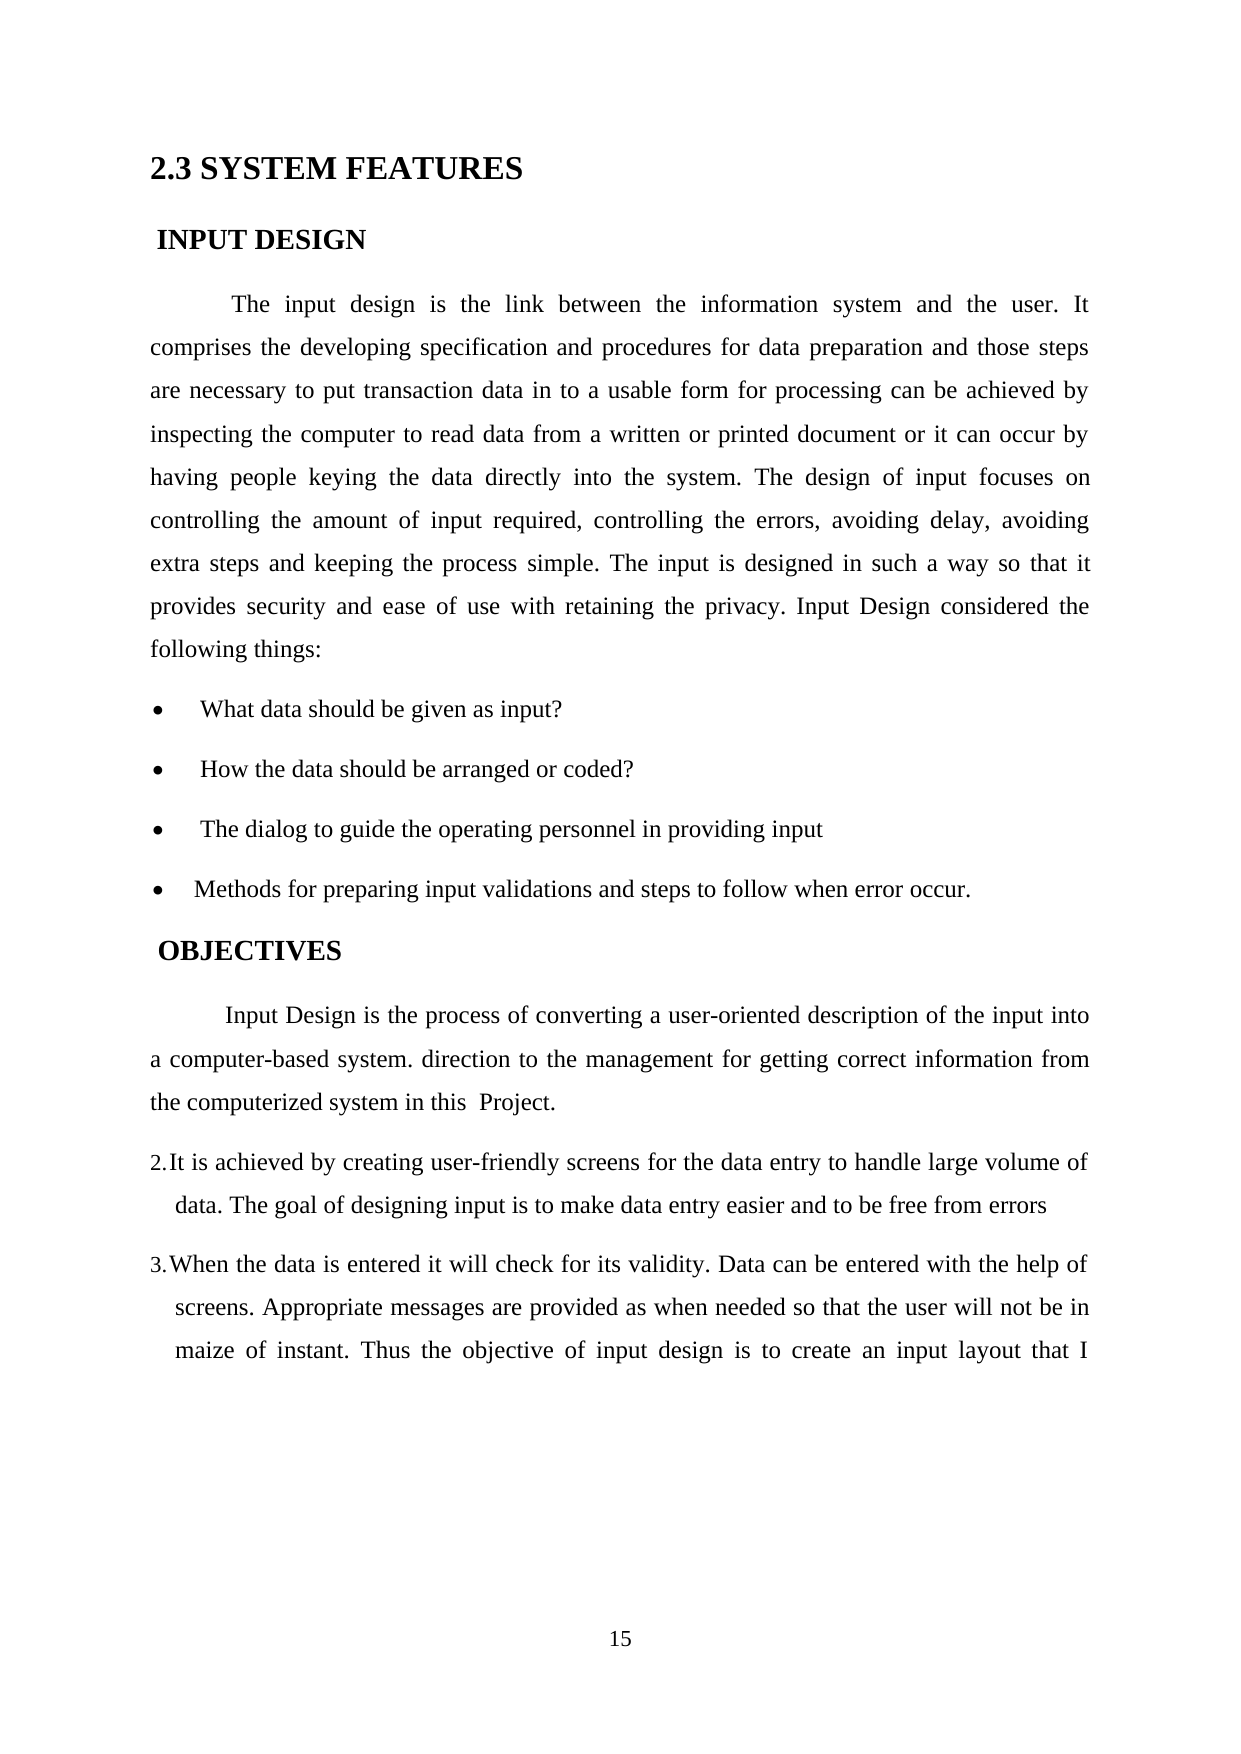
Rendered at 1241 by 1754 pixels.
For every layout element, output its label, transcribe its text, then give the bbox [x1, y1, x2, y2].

list How the data should be arranged or coded? [150, 754, 1123, 782]
subtitle OBJECTIVES [157, 933, 1123, 967]
subtitle SYSTEM FEATURES [150, 148, 1123, 187]
text Input Design is the process of converting a user-oriented description of the input into a computer-based system. direction to the management for getting correct information from the computerized system in this Project. [150, 1001, 1090, 1116]
subtitle INPUT DESIGN [150, 222, 1123, 256]
list It is achieved by creating user-friendly screens for the data entry to handle large volume of data. The goal of designing input is to make data entry easier and to be free from errors [150, 1147, 1090, 1218]
list The dialog to guide the operating personnel in providing input [150, 814, 1123, 842]
list What data should be given as input? [150, 694, 1123, 723]
list Methods for preparing input validations and steps to follow when error occur. [150, 874, 1123, 902]
text The input design is the link between the information system and the user. It comprises the developing specification and procedures for data preparation and those steps are necessary to put transaction data in to a usable form for processing can be achieved by inspecting the computer to read data from a written or printed document or it can occur by having people keying the data directly into the system. The design of input focuses on controlling the amount of input required, controlling the errors, avoiding delay, avoiding extra steps and keeping the process simple. The input is designed in such a way so that it provides security and ease of use with retaining the privacy. Input Design considered the following things: [150, 289, 1091, 663]
